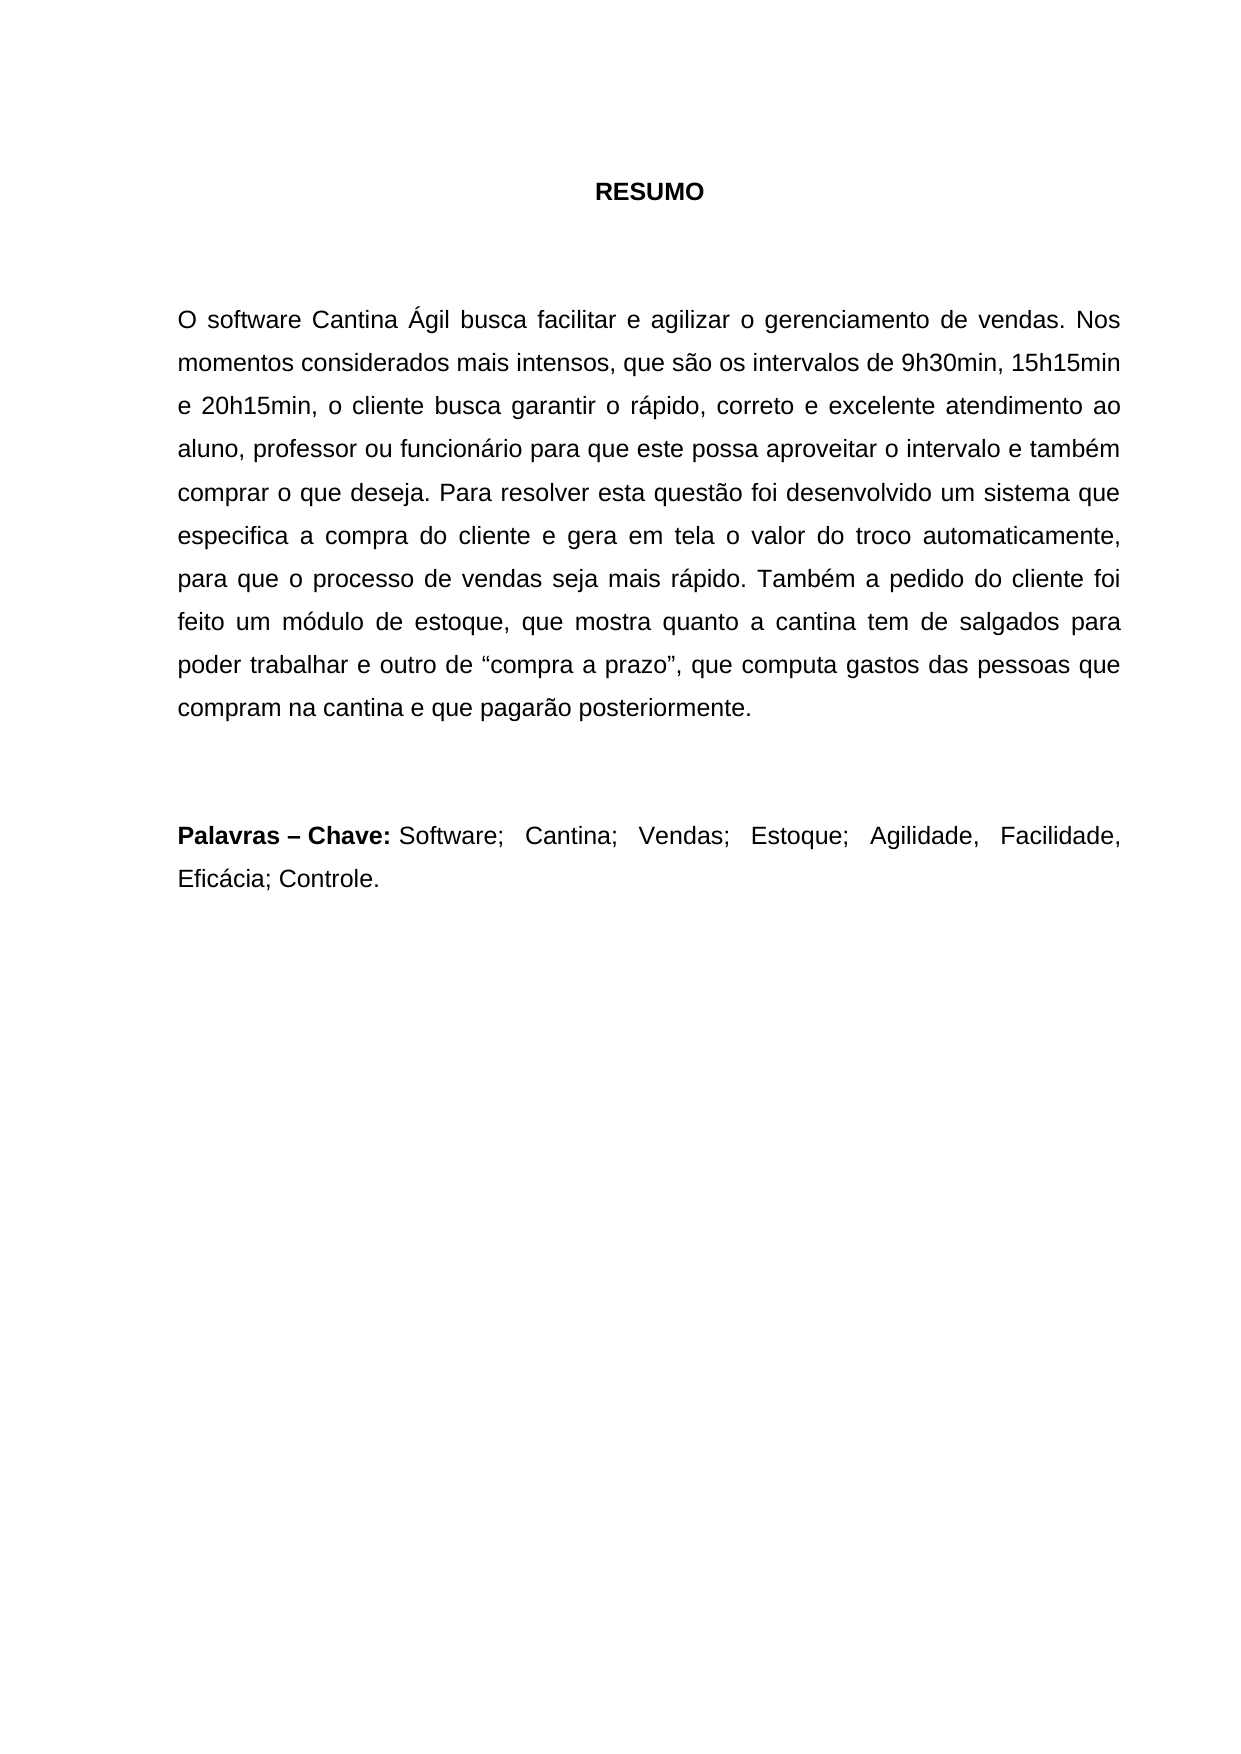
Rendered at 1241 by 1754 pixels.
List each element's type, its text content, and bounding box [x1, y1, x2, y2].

text Palavras – Chave: Software; Cantina; Vendas; Estoque; Agilidade, Facilidade, Eficácia; Controle. [177, 821, 1122, 893]
text RESUMO [177, 177, 1122, 206]
text O software Cantina Ágil busca facilitar e agilizar o gerenciamento de vendas. Nos momentos considerados mais intensos, que são os intervalos de 9h30min, 15h15min e 20h15min, o cliente busca garantir o rápido, correto e excelente atendimento ao aluno, professor ou funcionário para que este possa aproveitar o intervalo e também comprar o que deseja. Para resolver esta questão foi desenvolvido um sistema que especifica a compra do cliente e gera em tela o valor do troco automaticamente, para que o processo de vendas seja mais rápido. Também a pedido do cliente foi feito um módulo de estoque, que mostra quanto a cantina tem de salgados para poder trabalhar e outro de “compra a prazo”, que computa gastos das pessoas que compram na cantina e que pagarão posteriormente. [177, 305, 1122, 722]
